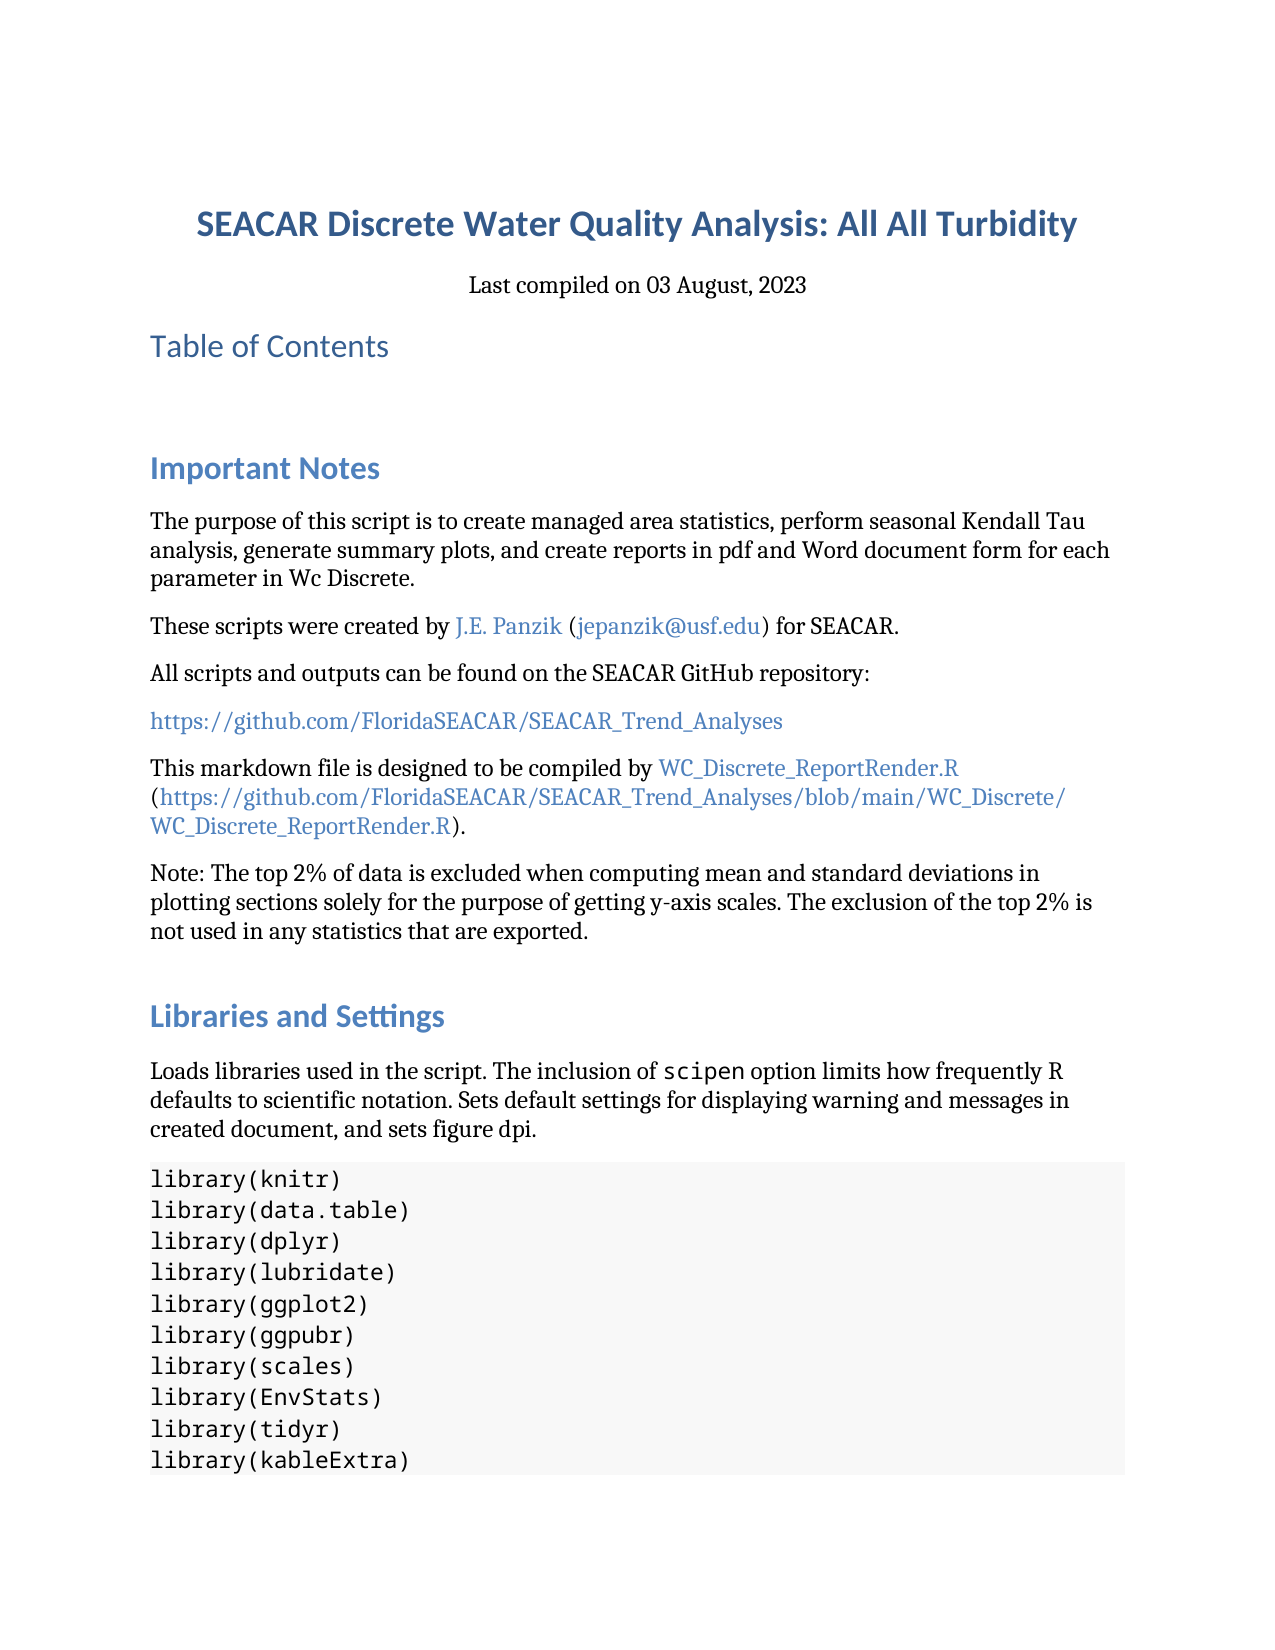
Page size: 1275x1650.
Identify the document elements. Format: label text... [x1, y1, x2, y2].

text This markdown file is designed to be compiled by WC_Discrete_ReportRender.R (https://github.com/FloridaSEACAR/SEACAR_Trend_Analyses/blob/main/WC_Discrete/WC_Discrete_ReportRender.R). [150, 754, 1125, 841]
text https://github.com/FloridaSEACAR/SEACAR_Trend_Analyses [150, 707, 1125, 736]
subtitle Important Notes [150, 447, 1125, 488]
subtitle Libraries and Settings [150, 996, 1125, 1036]
text All scripts and outputs can be found on the SEACAR GitHub repository: [150, 659, 1125, 688]
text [150, 1162, 1125, 1475]
text The purpose of this script is to create managed area statistics, perform seasonal Kendall Tau analysis, generate summary plots, and create reports in pdf and Word document form for each parameter in Wc Discrete. [150, 507, 1125, 593]
text These scripts were created by J.E. Panzik (jepanzik@usf.edu) for SEACAR. [150, 612, 1125, 641]
text Loads libraries used in the script. The inclusion of scipen option limits how frequently R defaults to scientific notation. Sets default settings for displaying warning and messages in created document, and sets figure dpi. [150, 1055, 1125, 1144]
title SEACAR Discrete Water Quality Analysis: All All Turbidity [150, 200, 1125, 246]
text Note: The top 2% of data is excluded when computing mean and standard deviations in plotting sections solely for the purpose of getting y-axis scales. The exclusion of the top 2% is not used in any statistics that are exported. [150, 859, 1125, 946]
text Last compiled on 03 August, 2023 [150, 271, 1125, 299]
